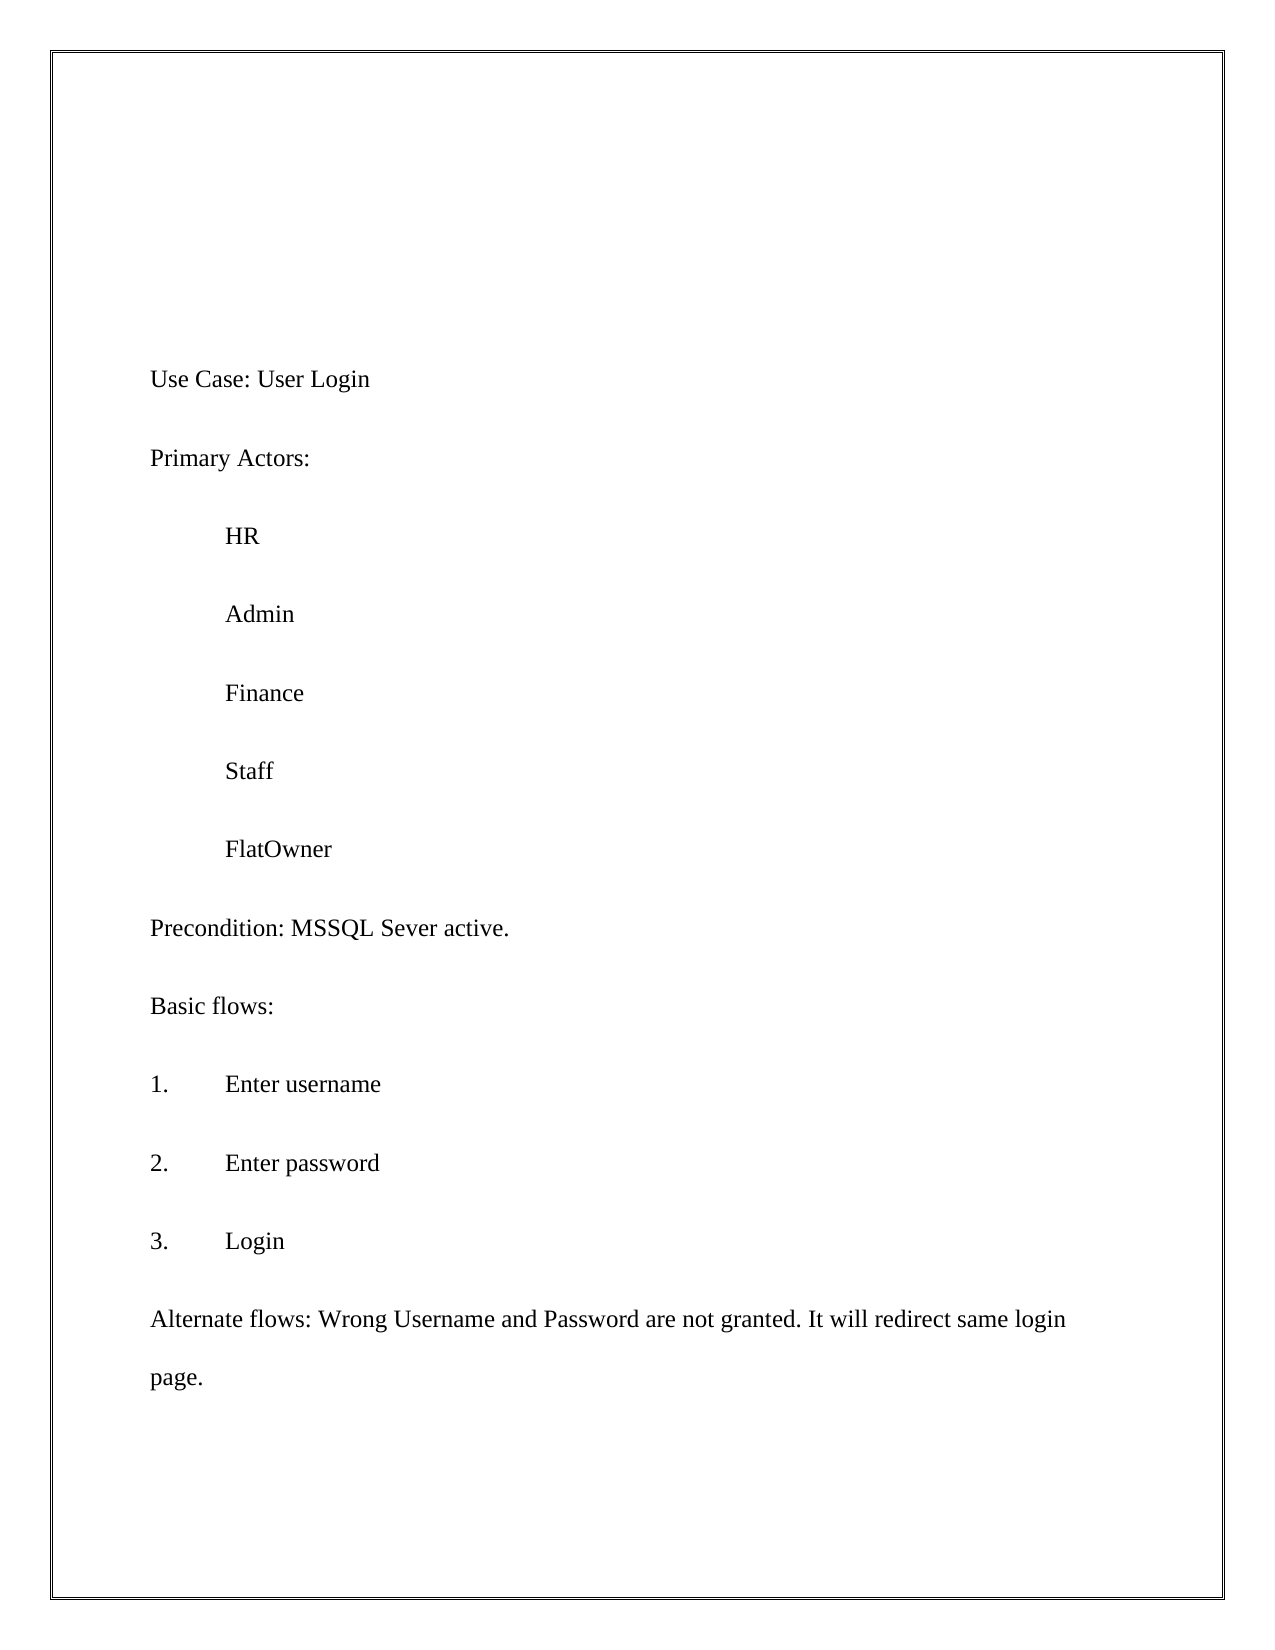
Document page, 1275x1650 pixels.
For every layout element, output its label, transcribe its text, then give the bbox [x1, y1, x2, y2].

text  Finance [150, 678, 1125, 707]
text 2. Enter password [150, 1148, 1125, 1177]
text  Staff [150, 756, 1125, 785]
text Basic flows: [150, 991, 1125, 1020]
text Use Case: User Login [150, 364, 1125, 393]
text  HR [150, 521, 1125, 550]
text Precondition: MSSQL Sever active. [150, 913, 1125, 942]
text  FlatOwner [150, 834, 1125, 863]
text 3. Login [150, 1226, 1125, 1255]
text Alternate flows: Wrong Username and Password are not granted. It will redirect same login page. [150, 1304, 1125, 1391]
text 1. Enter username [150, 1069, 1125, 1098]
text Primary Actors: [150, 443, 1125, 472]
text  Admin [150, 599, 1125, 628]
